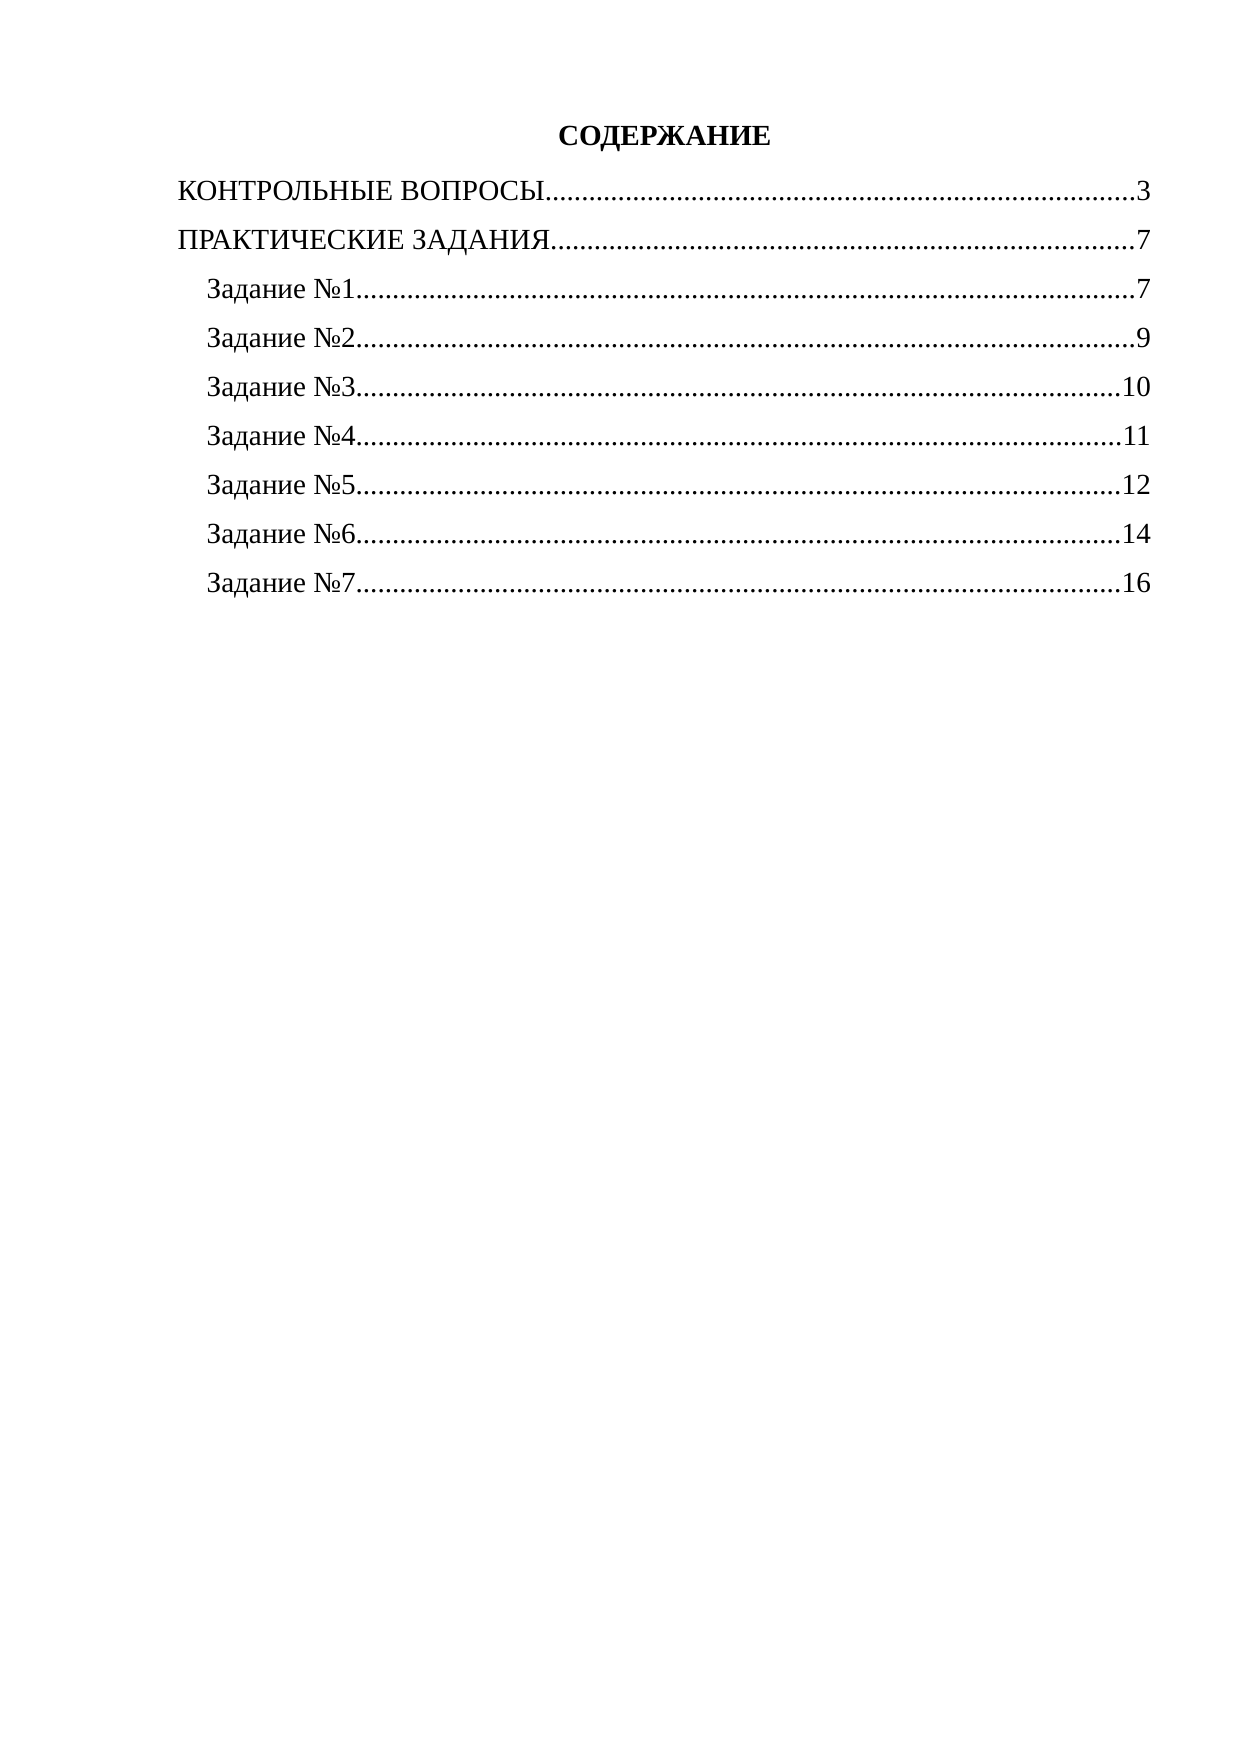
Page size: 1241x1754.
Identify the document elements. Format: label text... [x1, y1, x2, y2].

text Задание №5 12 [206, 467, 1152, 501]
text ПРАКТИЧЕСКИЕ ЗАДАНИЯ 7 [177, 222, 1152, 256]
text СОДЕРЖАНИЕ [177, 118, 1152, 152]
text Задание №1 7 [206, 271, 1152, 305]
text Задание №6 14 [206, 516, 1152, 549]
text Задание №4 11 [206, 418, 1152, 452]
text КОНТРОЛЬНЫЕ ВОПРОСЫ 3 [177, 173, 1152, 207]
text Задание №7 16 [206, 565, 1152, 598]
text Задание №3 10 [206, 369, 1152, 403]
text Задание №2 9 [206, 320, 1152, 354]
